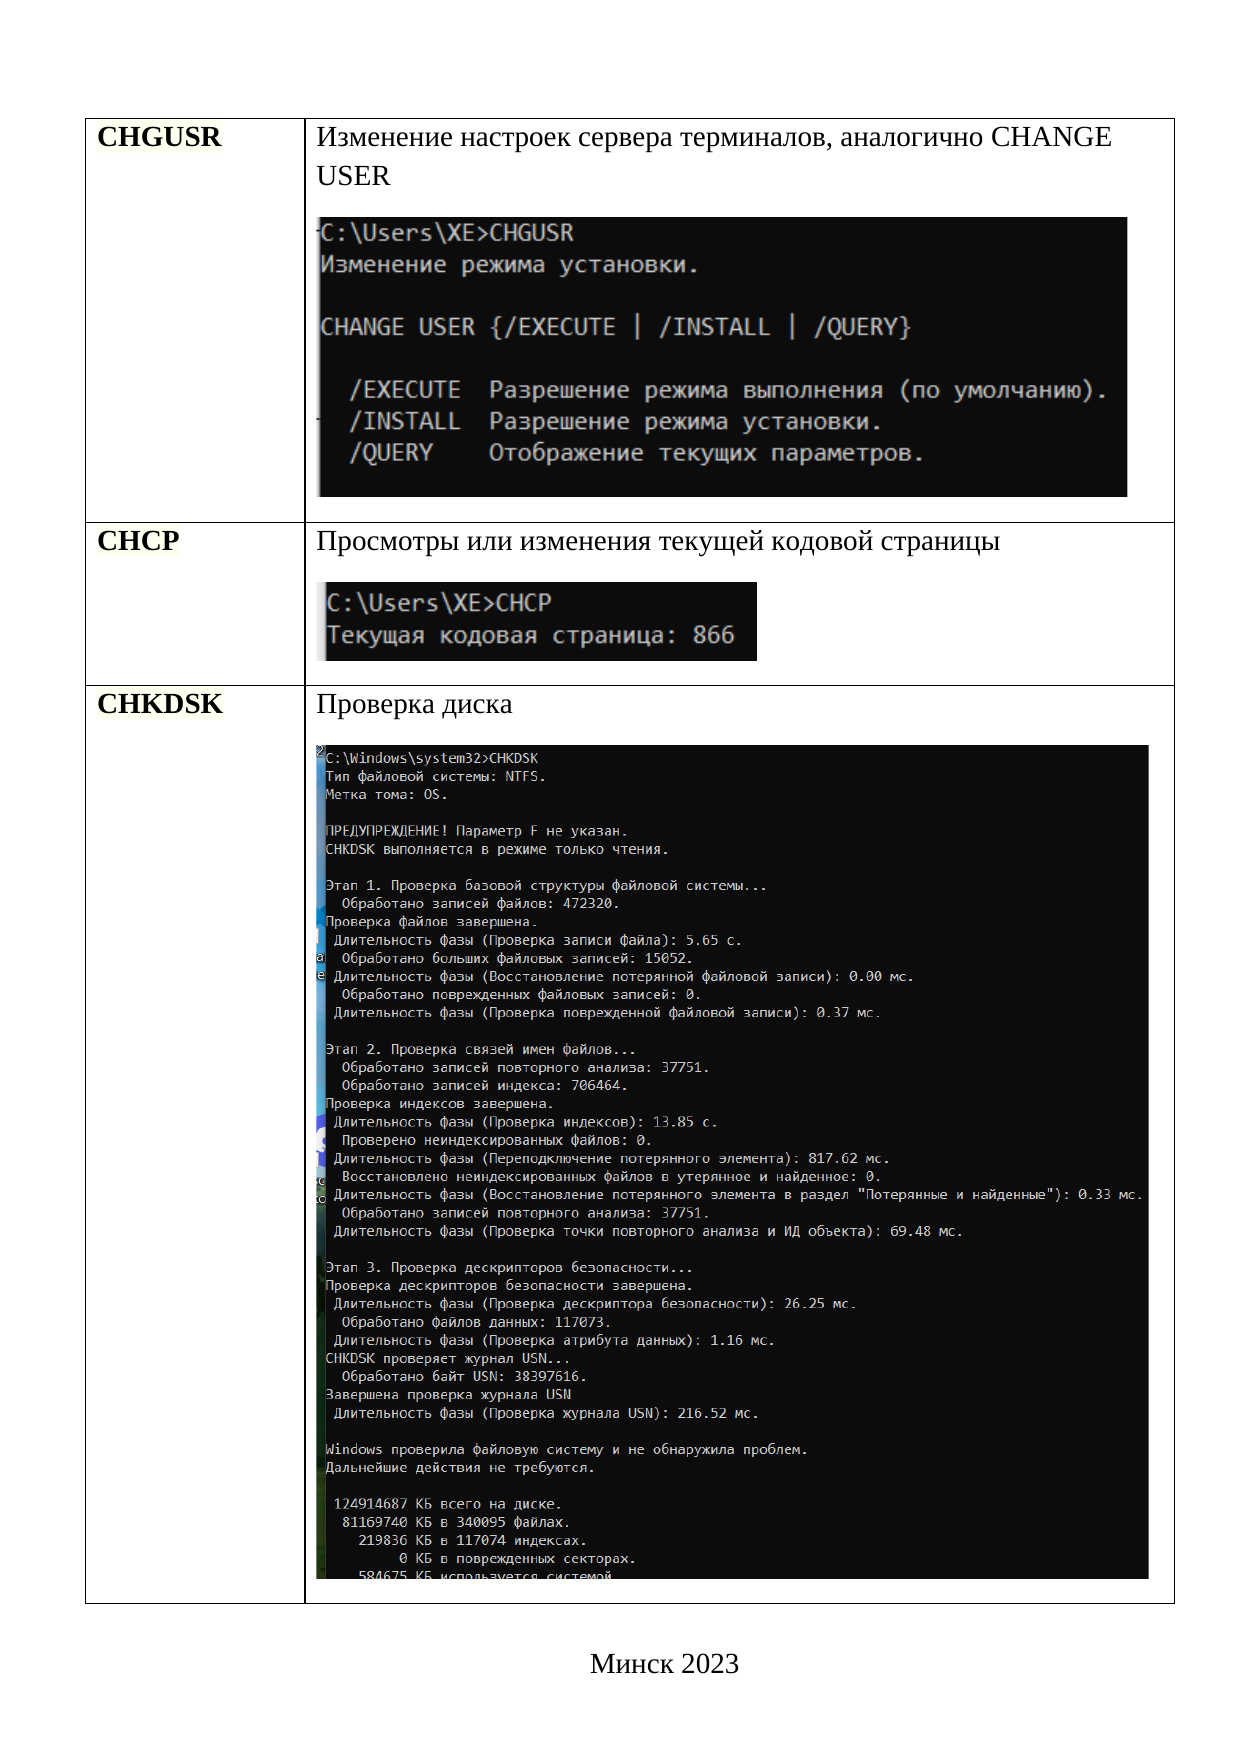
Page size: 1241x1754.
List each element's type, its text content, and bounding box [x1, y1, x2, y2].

picture [316, 217, 1128, 497]
picture [316, 582, 757, 661]
table_cell CHGUSR [86, 119, 304, 522]
picture [316, 745, 1149, 1579]
table_cell Проверка диска [306, 686, 1174, 1603]
table_cell Просмотры или изменения текущей кодовой страницы [306, 523, 1174, 685]
table_cell CHKDSK [86, 686, 304, 1603]
table_cell CHCP [86, 523, 304, 685]
table_cell Изменение настроек сервера терминалов, аналогично CHANGE USER [306, 119, 1174, 522]
